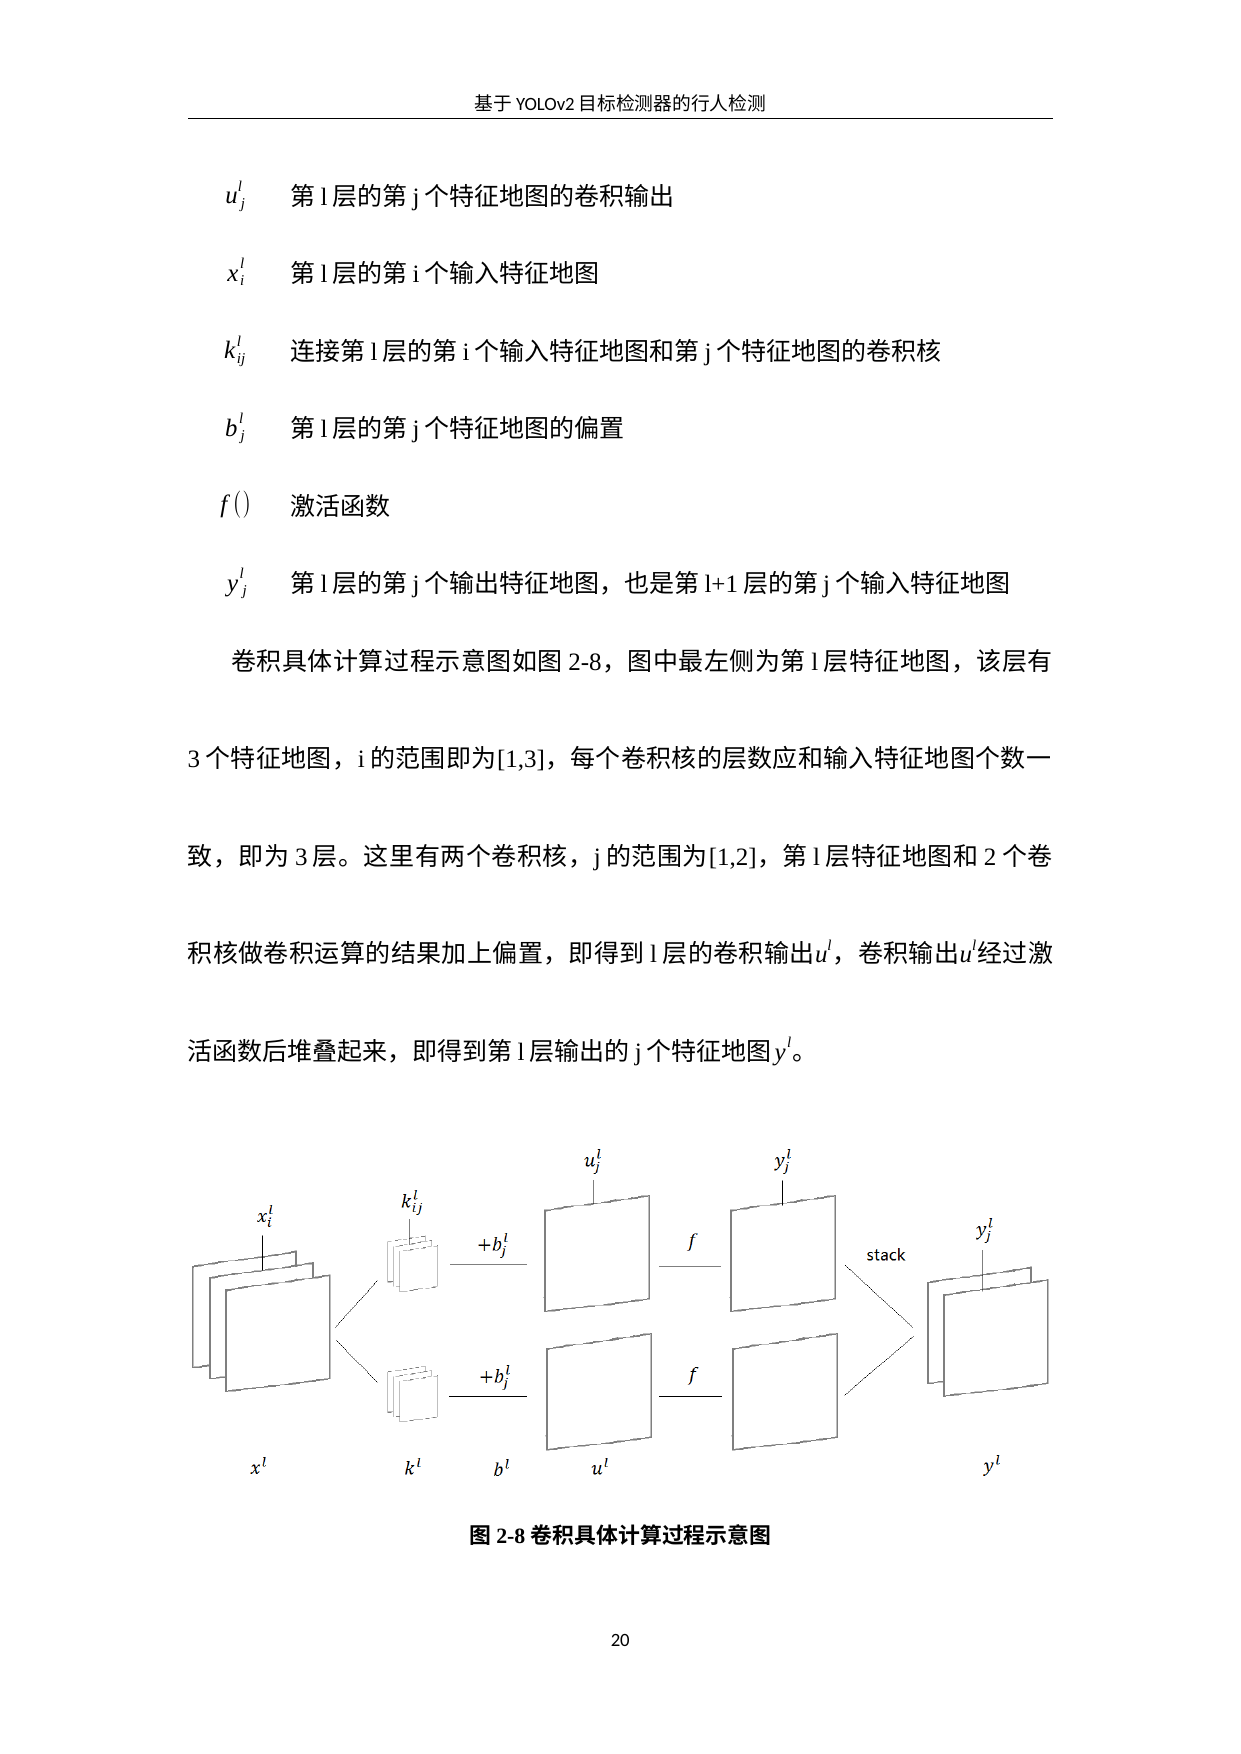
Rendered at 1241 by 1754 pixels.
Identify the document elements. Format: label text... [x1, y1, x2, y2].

table_cell 第l层的第j个特征地图的偏置 [279, 395, 1052, 472]
table_cell [191, 240, 279, 317]
picture [187, 1147, 1053, 1483]
table_cell [191, 395, 279, 472]
table_cell 第l层的第i个输入特征地图 [279, 240, 1052, 317]
text 图 2-8 卷积具体计算过程示意图 [187, 1518, 1053, 1550]
table_cell 连接第l层的第i个输入特征地图和第j个特征地图的卷积核 [279, 317, 1052, 394]
text 卷积具体计算过程示意图如图2-8，图中最左侧为第l层特征地图，该层有3个特征地图，i的范围即为[1,3]，每个卷积核的层数应和输入特征地图个数一致，即为3层。这里有两个卷积核，j的范围为[1,2]，第l层特征地图和2个卷积核做卷积运算的结果加上偏置，即得到l层的卷积输出，卷积输出经过激活函数后堆叠起来，即得到第l层输出的j个特征地图。 [187, 627, 1053, 1082]
table_cell 第l层的第j个输出特征地图，也是第l+1层的第j个输入特征地图 [279, 550, 1052, 627]
table_cell [191, 472, 279, 549]
table_cell [191, 317, 279, 394]
table_cell [191, 162, 279, 239]
table_cell 激活函数 [279, 472, 1052, 549]
table_cell [191, 550, 279, 627]
table_cell 第l层的第j个特征地图的卷积输出 [279, 162, 1052, 239]
